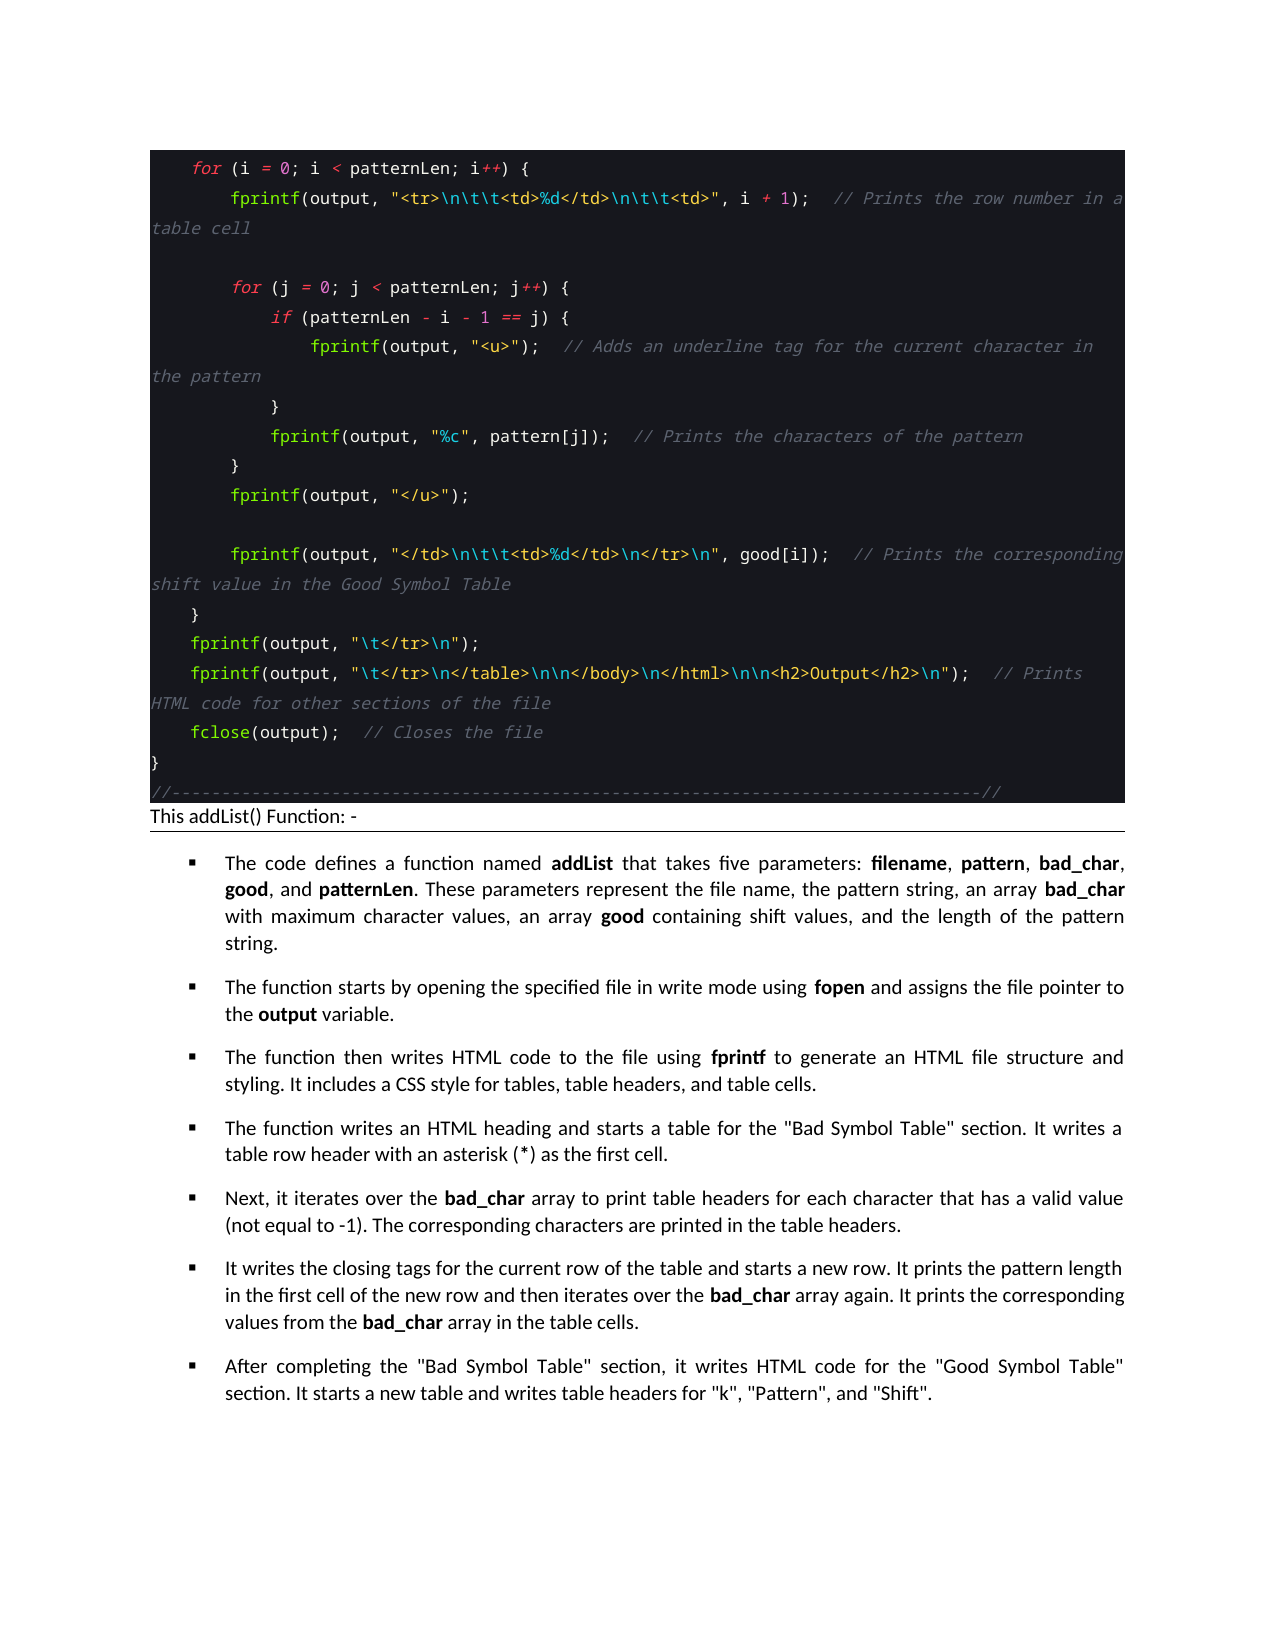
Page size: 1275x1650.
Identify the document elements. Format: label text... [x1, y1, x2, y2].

list After completing the "Bad Symbol Table" section, it writes HTML code for the "Good Symbol Table" section. It starts a new table and writes table headers for "k", "Pattern", and "Shift". [187, 1353, 1125, 1405]
text for (j = 0; j < patternLen; j++) { [150, 269, 1125, 298]
text } [150, 744, 1125, 773]
text for (i = 0; i < patternLen; i++) { [150, 150, 1125, 180]
text fprintf(output, "%c", pattern[j]); // Prints the characters of the pattern [150, 417, 1125, 447]
text fprintf(output, "\t</tr>\n</table>\n\n</body>\n</html>\n\n<h2>Output</h2>\n"); // Prints HTML code for other sections of the file [150, 655, 1125, 714]
text //---------------------------------------------------------------------------------// [150, 773, 1125, 803]
text fprintf(output, "</td>\n\t\t<td>%d</td>\n</tr>\n", good[i]); // Prints the corresponding shift value in the Good Symbol Table [150, 536, 1125, 595]
text } [150, 387, 1125, 417]
text fclose(output); // Closes the file [150, 714, 1125, 744]
text } [150, 447, 1125, 477]
text fprintf(output, "\t</tr>\n"); [150, 625, 1125, 655]
text if (patternLen - i - 1 == j) { [150, 298, 1125, 328]
list The function writes an HTML heading and starts a table for the "Bad Symbol Table" section. It writes a table row header with an asterisk (*) as the first cell. [187, 1115, 1125, 1167]
list Next, it iterates over the bad_char array to print table headers for each character that has a valid value (not equal to -1). The corresponding characters are printed in the table headers. [187, 1185, 1125, 1237]
text } [150, 595, 1125, 625]
list The function starts by opening the specified file in write mode using fopen and assigns the file pointer to the output variable. [187, 974, 1125, 1026]
text fprintf(output, "<tr>\n\t\t<td>%d</td>\n\t\t<td>", i + 1); // Prints the row number in a table cell [150, 180, 1125, 239]
text This addList() Function: - [150, 803, 1125, 831]
list The code defines a function named addList that takes five parameters: filename, pattern, bad_char, good, and patternLen. These parameters represent the file name, the pattern string, an array bad_char with maximum character values, an array good containing shift values, and the length of the pattern string. [187, 850, 1125, 956]
text fprintf(output, "</u>"); [150, 477, 1125, 506]
text fprintf(output, "<u>"); // Adds an underline tag for the current character in the pattern [150, 328, 1125, 387]
list It writes the closing tags for the current row of the table and starts a new row. It prints the pattern length in the first cell of the new row and then iterates over the bad_char array again. It prints the corresponding values from the bad_char array in the table cells. [187, 1256, 1125, 1335]
list The function then writes HTML code to the file using fprintf to generate an HTML file structure and styling. It includes a CSS style for tables, table headers, and table cells. [187, 1044, 1125, 1097]
